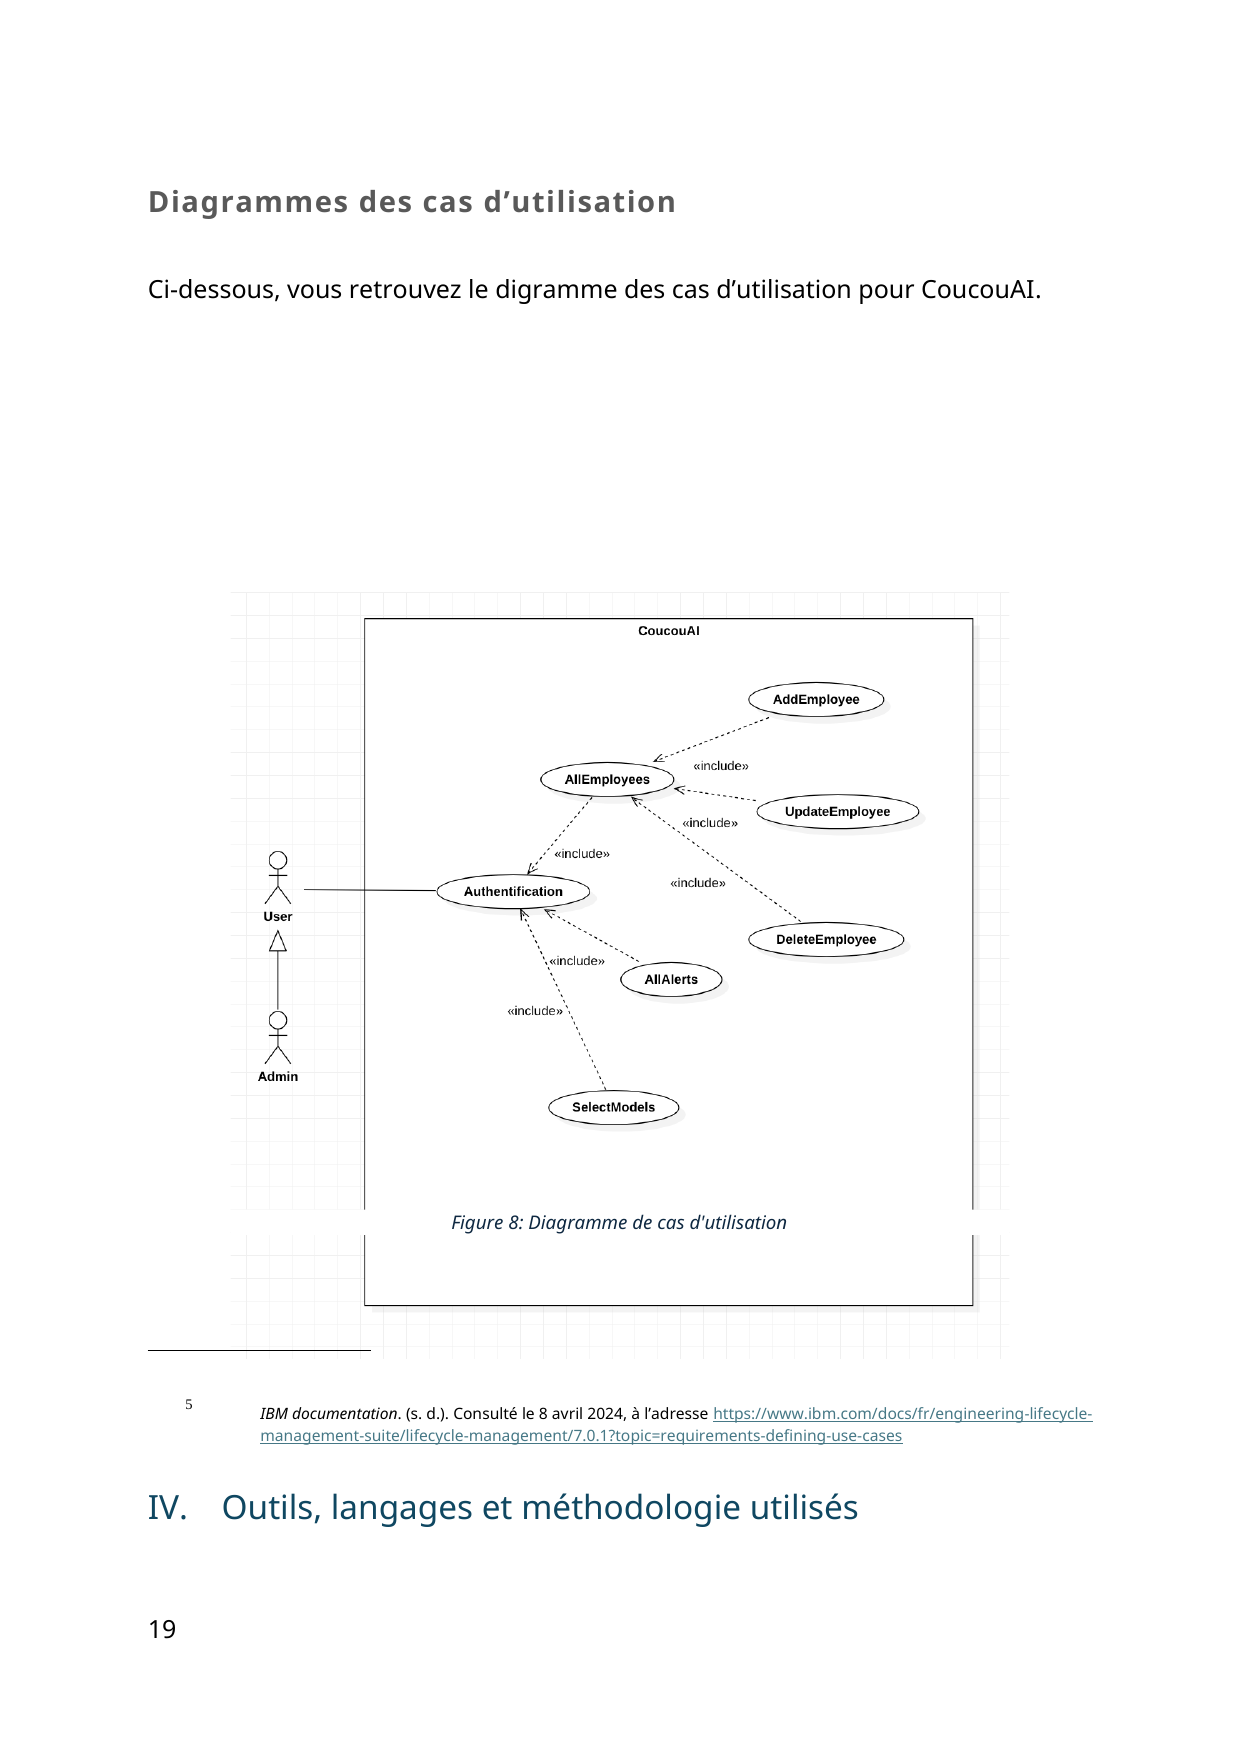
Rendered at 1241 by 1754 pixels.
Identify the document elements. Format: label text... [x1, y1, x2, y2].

list IBM documentation. (s. d.). Consulté le 8 avril 2024, à l’adresse https://www.ibm.com/docs/fr/engineering-lifecycle-management-suite/lifecycle-management/7.0.1?topic=requirements-defining-use-cases [185, 1396, 1093, 1446]
picture [230, 592, 1010, 1209]
text Ci-dessous, vous retrouvez le digramme des cas d’utilisation pour CoucouAI. [148, 272, 1093, 306]
picture [230, 1235, 1010, 1359]
subtitle Outils, langages et méthodologie utilisés [148, 1484, 1093, 1529]
subtitle Diagrammes des cas d’utilisation [148, 182, 1093, 221]
